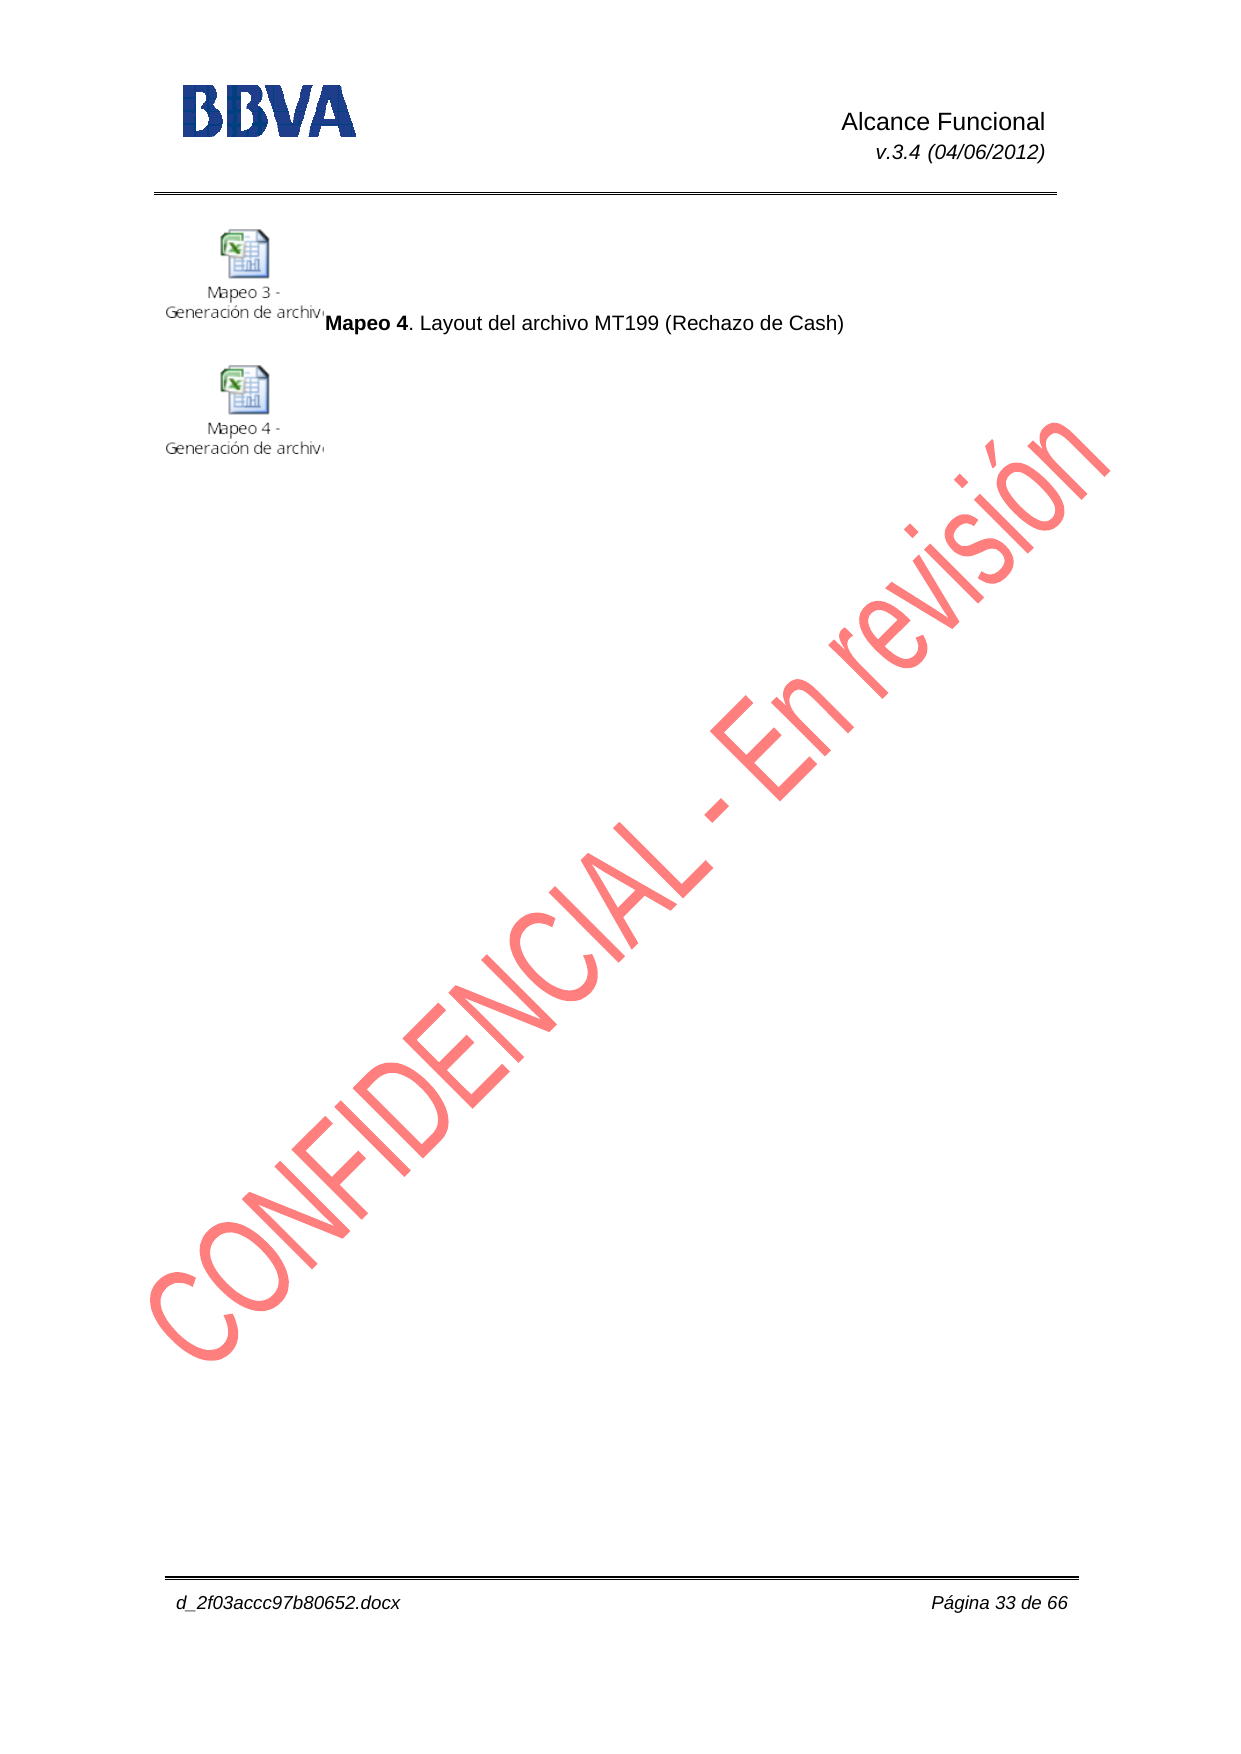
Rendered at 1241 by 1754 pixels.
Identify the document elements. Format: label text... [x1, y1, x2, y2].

picture [183, 85, 357, 137]
text Mapeo 4. Layout del archivo MT199 (Rechazo de Cash) [165, 228, 1078, 335]
